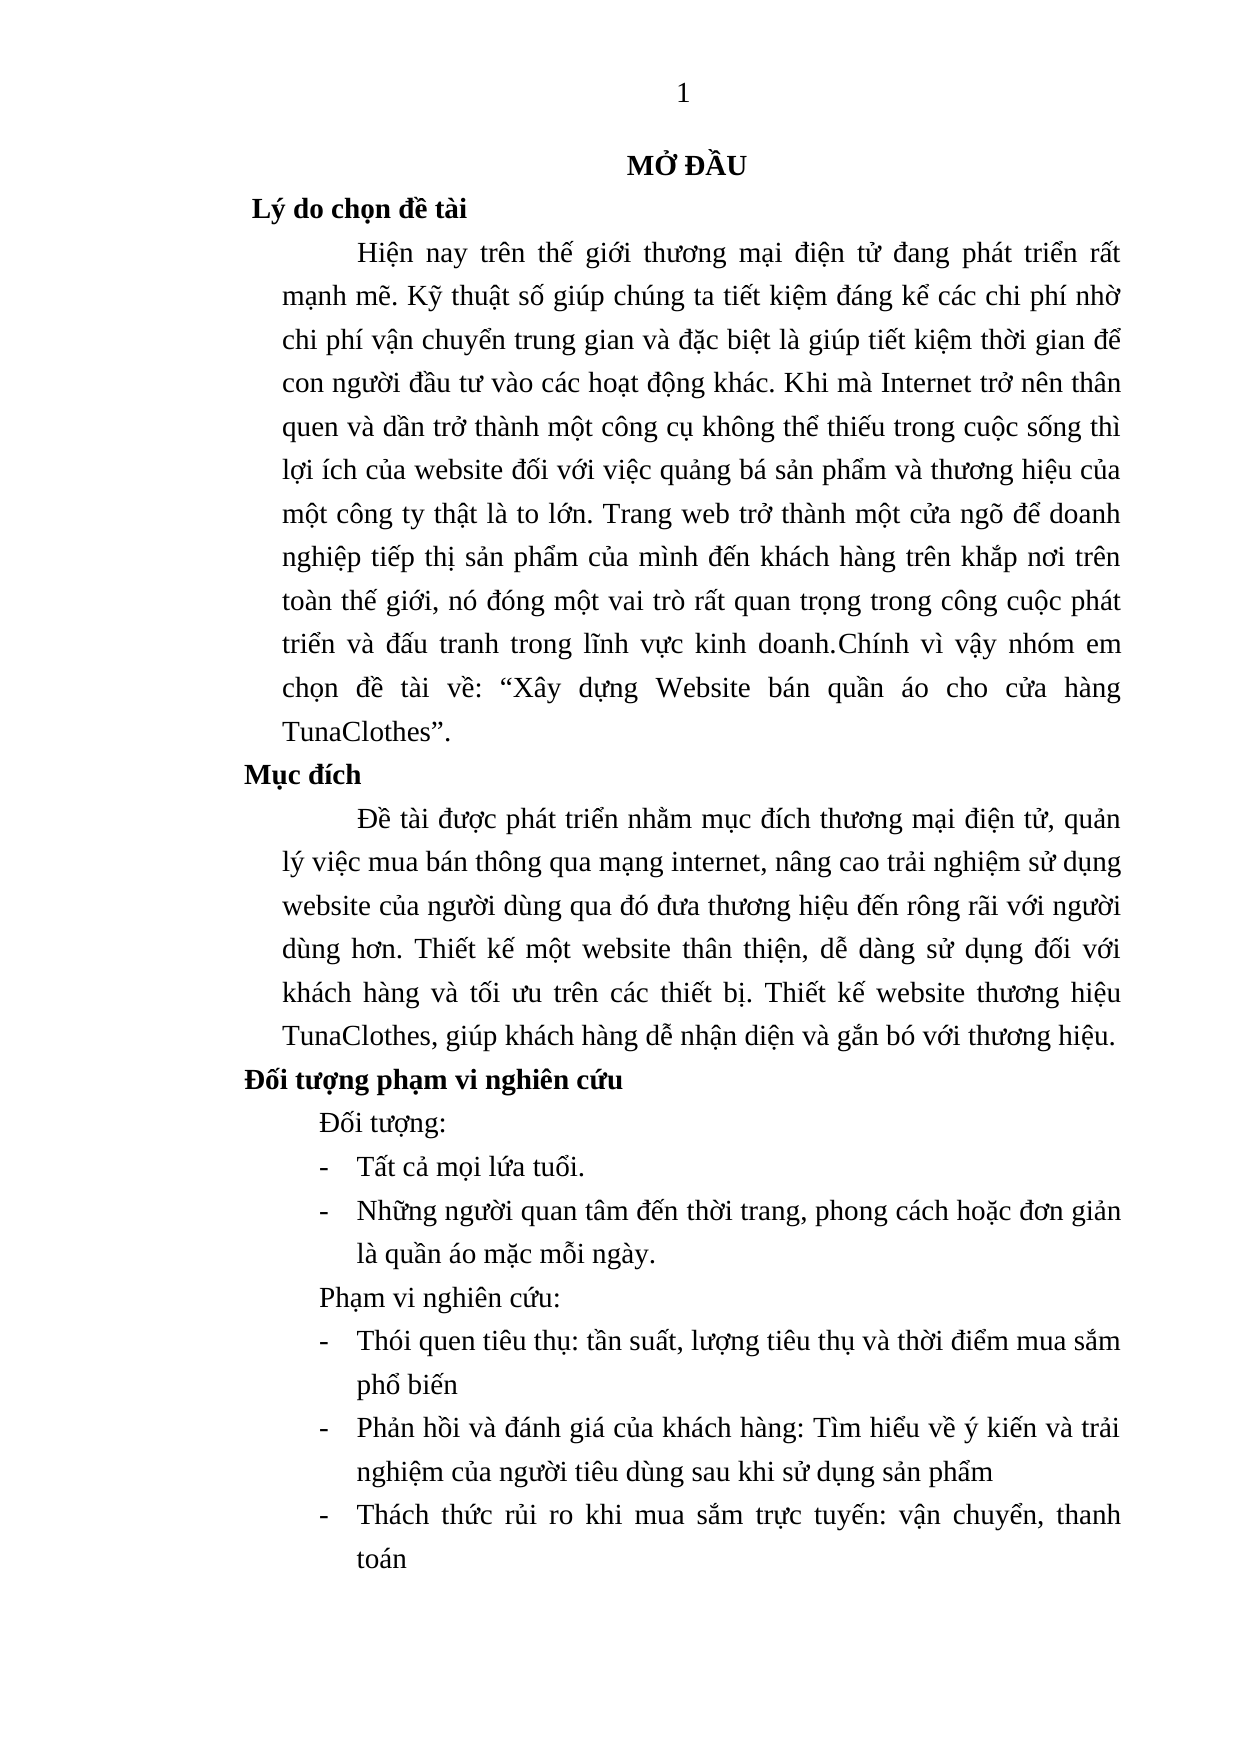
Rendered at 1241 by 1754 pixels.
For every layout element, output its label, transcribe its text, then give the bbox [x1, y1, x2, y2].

list Những người quan tâm đến thời trang, phong cách hoặc đơn giản là quần áo mặc mỗi ngày. [319, 1193, 1122, 1270]
list Tất cả mọi lứa tuổi. [319, 1149, 1122, 1183]
text Đề tài được phát triển nhằm mục đích thương mại điện tử, quản lý việc mua bán thông qua mạng internet, nâng cao trải nghiệm sử dụng website của người dùng qua đó đưa thương hiệu đến rông rãi với người dùng hơn. Thiết kế một website thân thiện, dễ dàng sử dụng đối với khách hàng và tối ưu trên các thiết bị. Thiết kế website thương hiệu TunaClothes, giúp khách hàng dễ nhận diện và gắn bó với thương hiệu. [282, 801, 1122, 1052]
text Hiện nay trên thế giới thương mại điện tử đang phát triển rất mạnh mẽ. Kỹ thuật số giúp chúng ta tiết kiệm đáng kể các chi phí nhờ chi phí vận chuyển trung gian và đặc biệt là giúp tiết kiệm thời gian để con người đầu tư vào các hoạt động khác. Khi mà Internet trở nên thân quen và dần trở thành một công cụ không thể thiếu trong cuộc sống thì lợi ích của website đối với việc quảng bá sản phẩm và thương hiệu của một công ty thật là to lớn. Trang web trở thành một cửa ngõ để doanh nghiệp tiếp thị sản phẩm của mình đến khách hàng trên khắp nơi trên toàn thế giới, nó đóng một vai trò rất quan trọng trong công cuộc phát triển và đấu tranh trong lĩnh vực kinh doanh.Chính vì vậy nhóm em chọn đề tài về: “Xây dựng Website bán quần áo cho cửa hàng TunaClothes”. [282, 235, 1122, 747]
text Phạm vi nghiên cứu: [282, 1280, 1122, 1313]
list Thói quen tiêu thụ: tần suất, lượng tiêu thụ và thời điểm mua sắm phổ biến [319, 1323, 1122, 1400]
list Thách thức rủi ro khi mua sắm trực tuyến: vận chuyển, thanh toán [319, 1497, 1122, 1574]
text Lý do chọn đề tài [207, 191, 1122, 225]
subtitle MỞ ĐẦU [252, 148, 1122, 181]
list Phản hồi và đánh giá của khách hàng: Tìm hiểu về ý kiến và trải nghiệm của người tiêu dùng sau khi sử dụng sản phẩm [319, 1410, 1122, 1487]
text Đối tượng: [244, 1106, 1122, 1139]
text Mục đích [207, 757, 1122, 791]
text Đối tượng phạm vi nghiên cứu [207, 1062, 1122, 1096]
